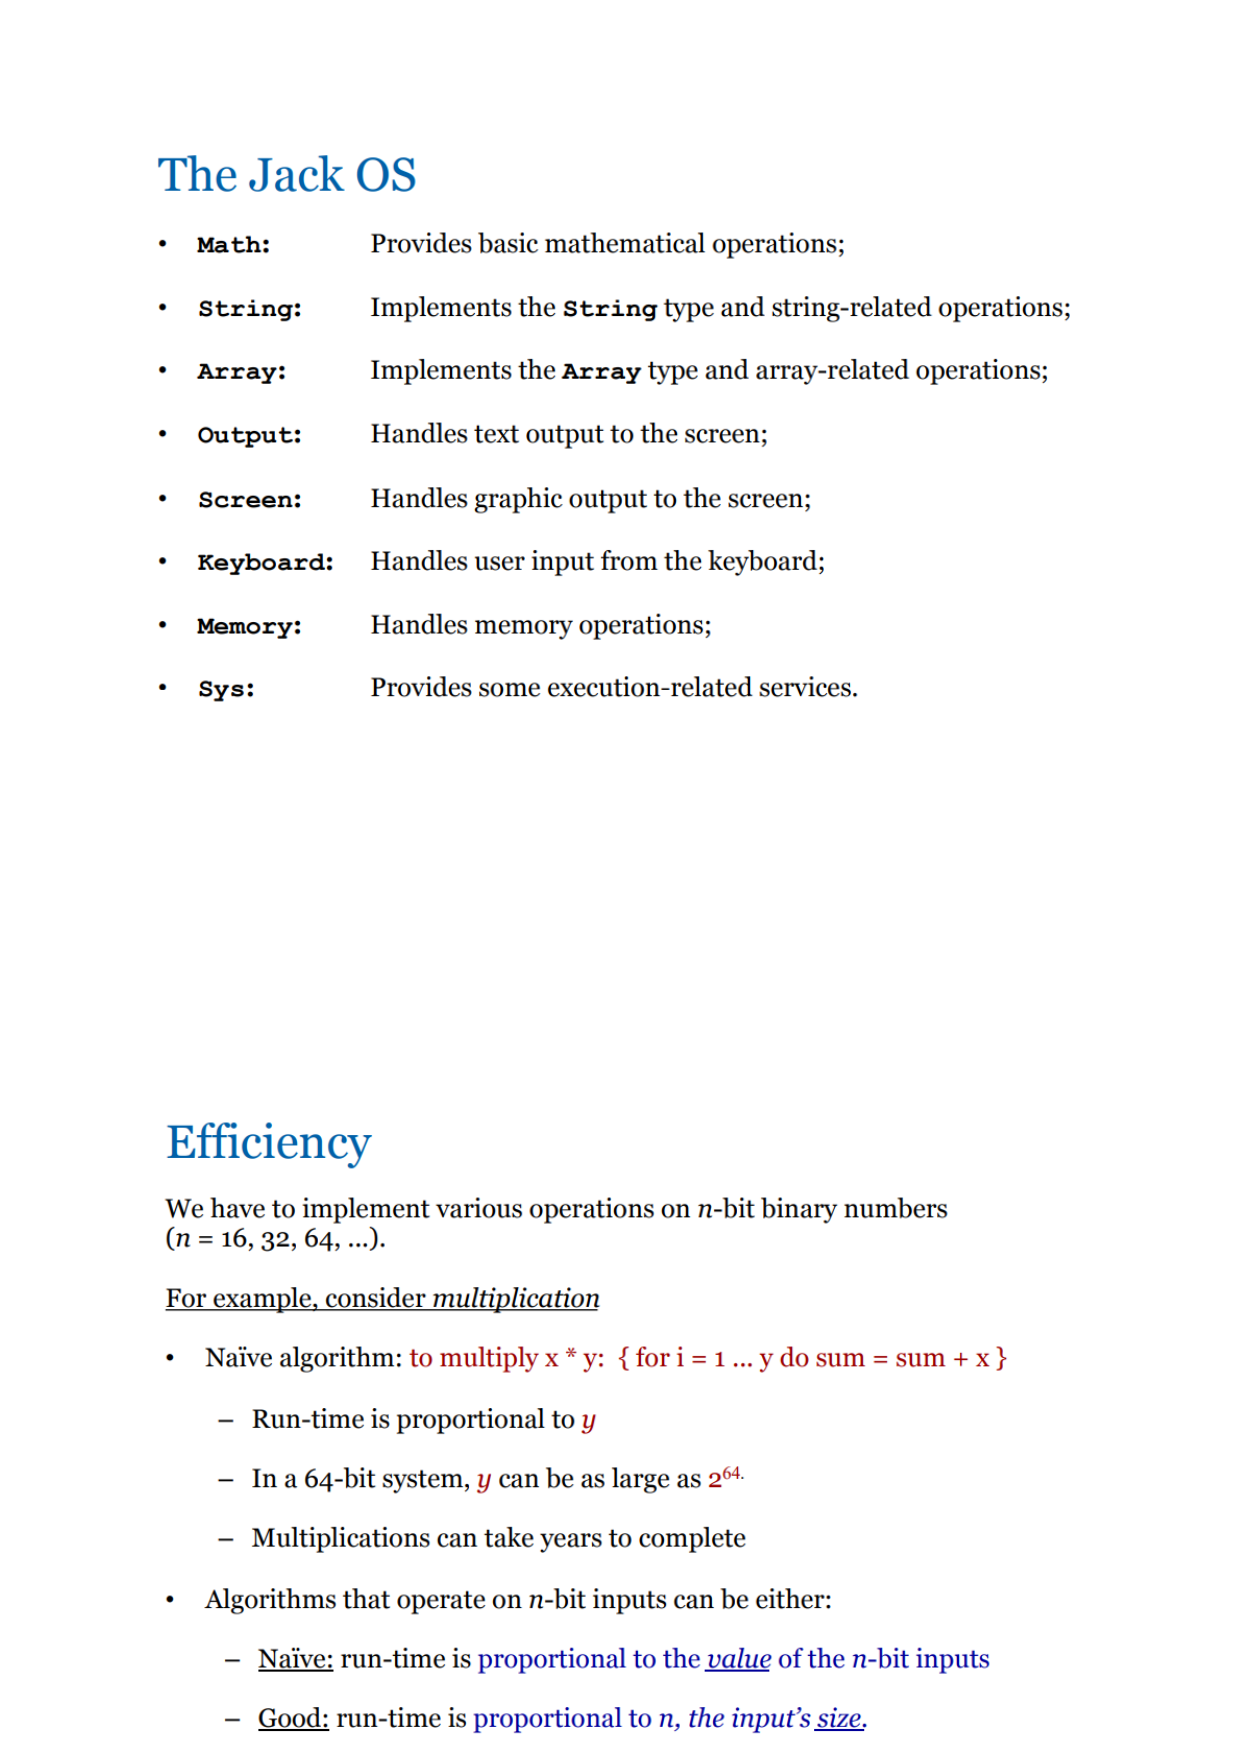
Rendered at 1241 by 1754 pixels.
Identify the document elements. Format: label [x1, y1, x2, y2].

picture [150, 150, 1074, 715]
picture [150, 1109, 1030, 1754]
